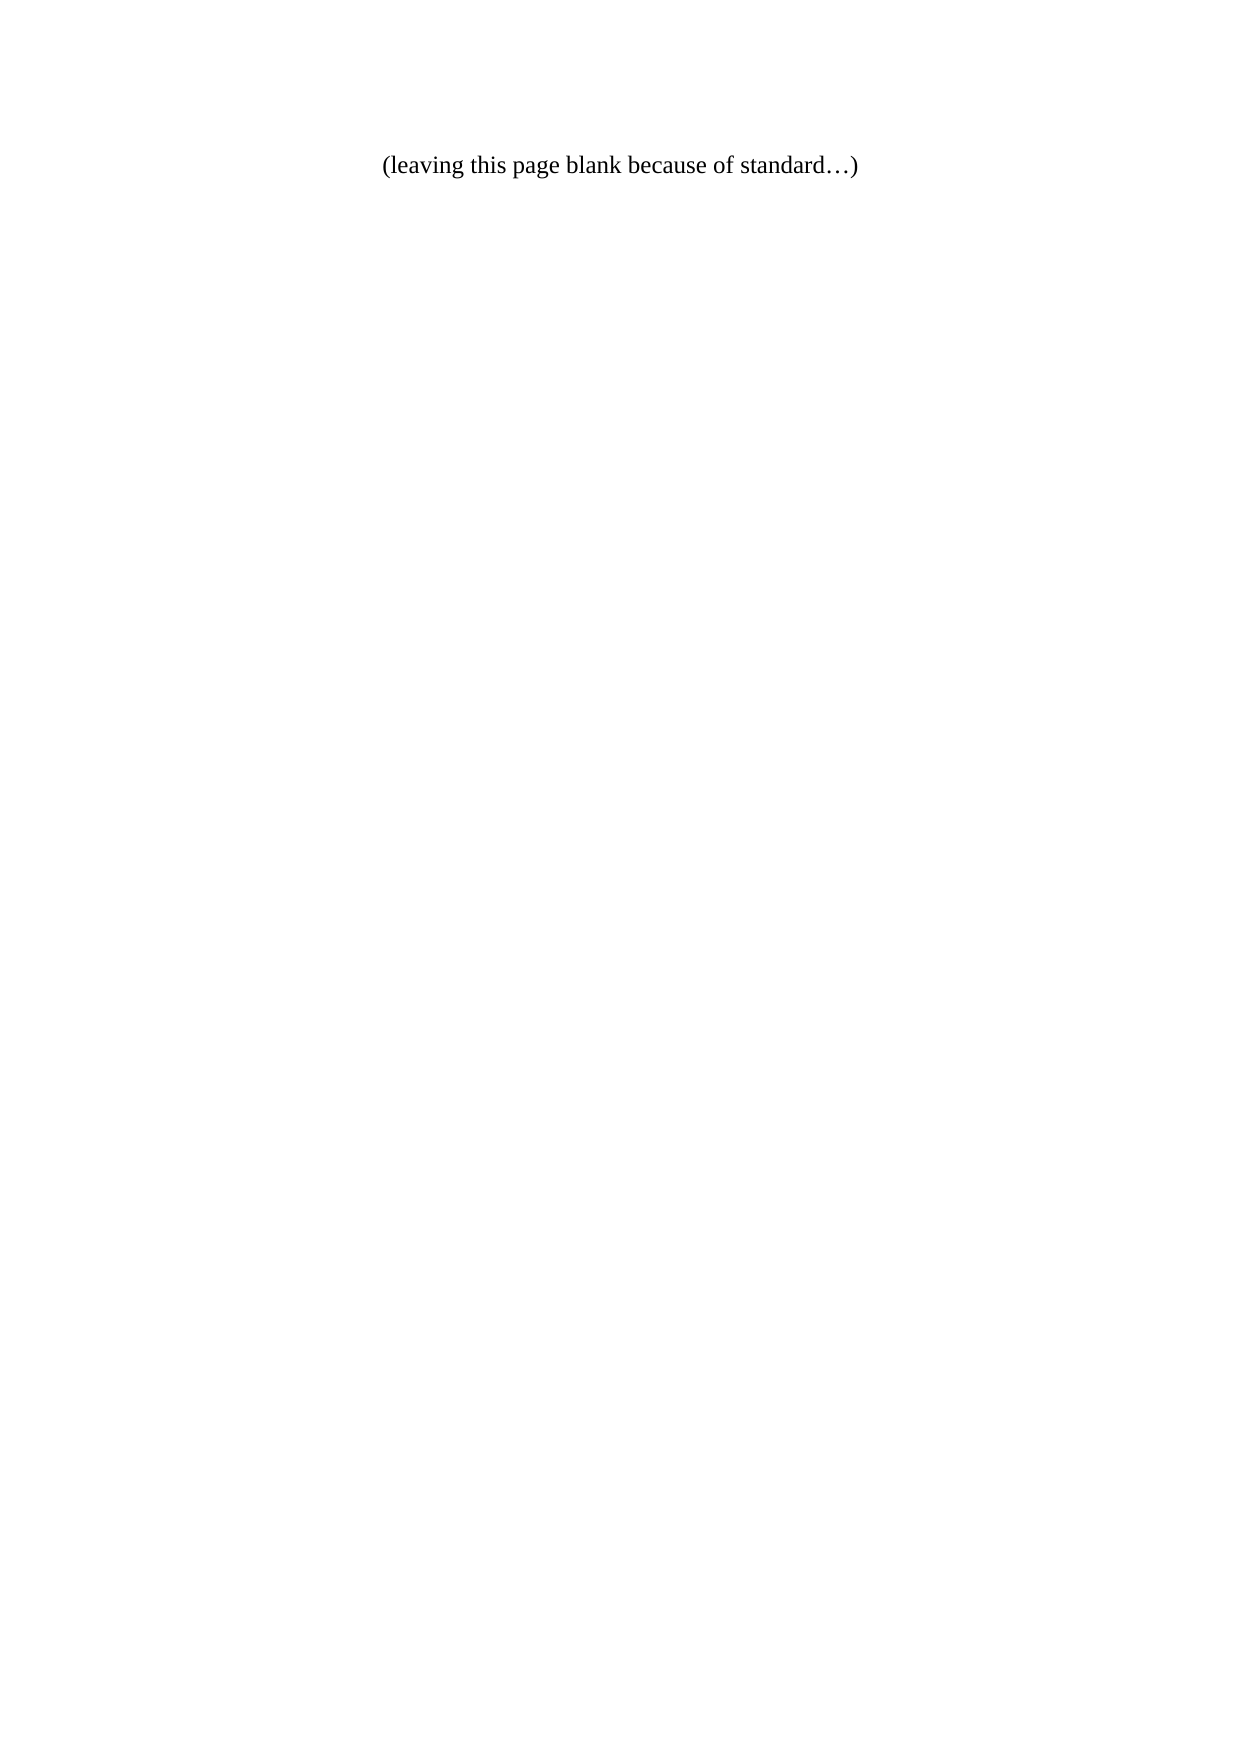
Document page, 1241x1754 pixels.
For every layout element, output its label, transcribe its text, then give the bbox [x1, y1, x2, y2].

text (leaving this page blank because of standard…) [150, 150, 1090, 179]
